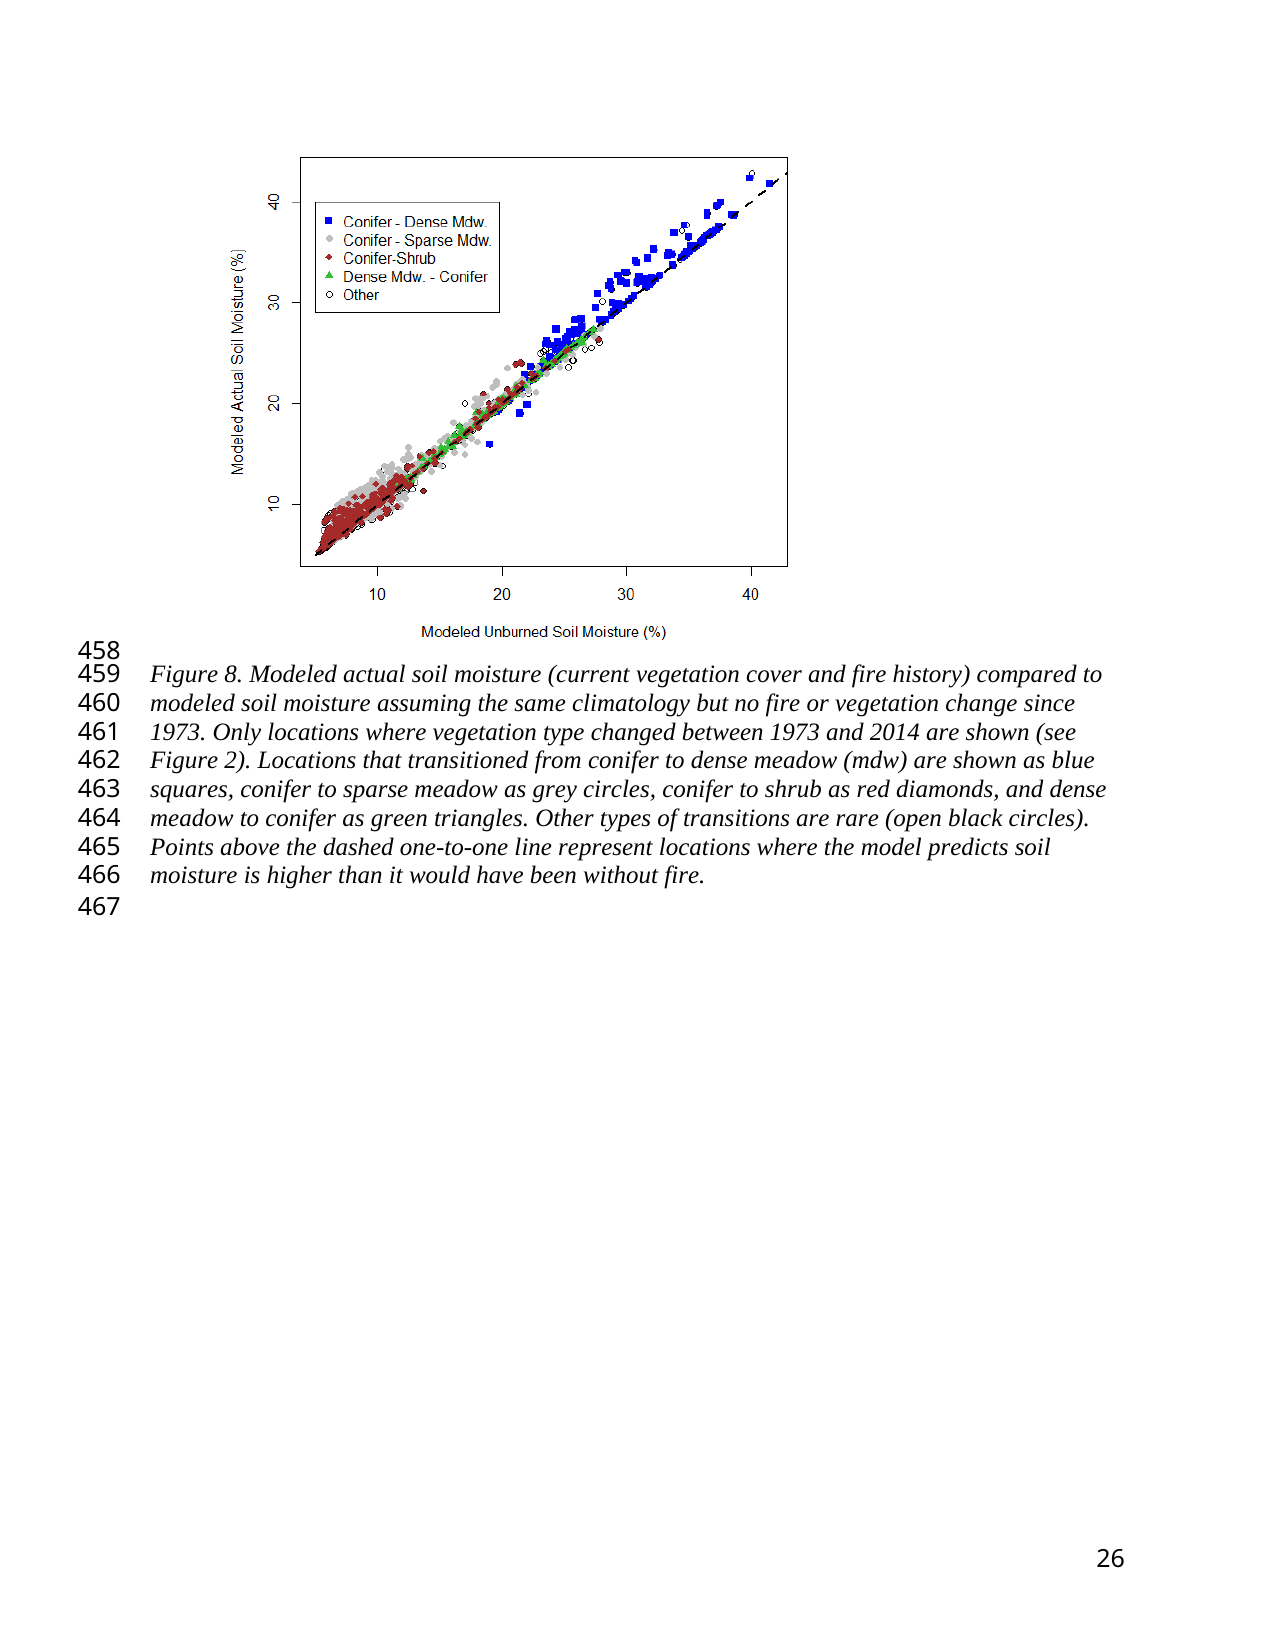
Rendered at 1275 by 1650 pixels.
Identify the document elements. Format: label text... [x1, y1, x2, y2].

text Figure 8. Modeled actual soil moisture (current vegetation cover and fire history) compared to modeled soil moisture assuming the same climatology but no fire or vegetation change since 1973. Only locations where vegetation type changed between 1973 and 2014 are shown (see Figure 2). Locations that transitioned from conifer to dense meadow (mdw) are shown as blue squares, conifer to sparse meadow as grey circles, conifer to shrub as red diamonds, and dense meadow to conifer as green triangles. Other types of transitions are rare (open black circles). Points above the dashed one-to-one line represent locations where the model predicts soil moisture is higher than it would have been without fire. [150, 659, 1125, 889]
picture [225, 150, 826, 660]
